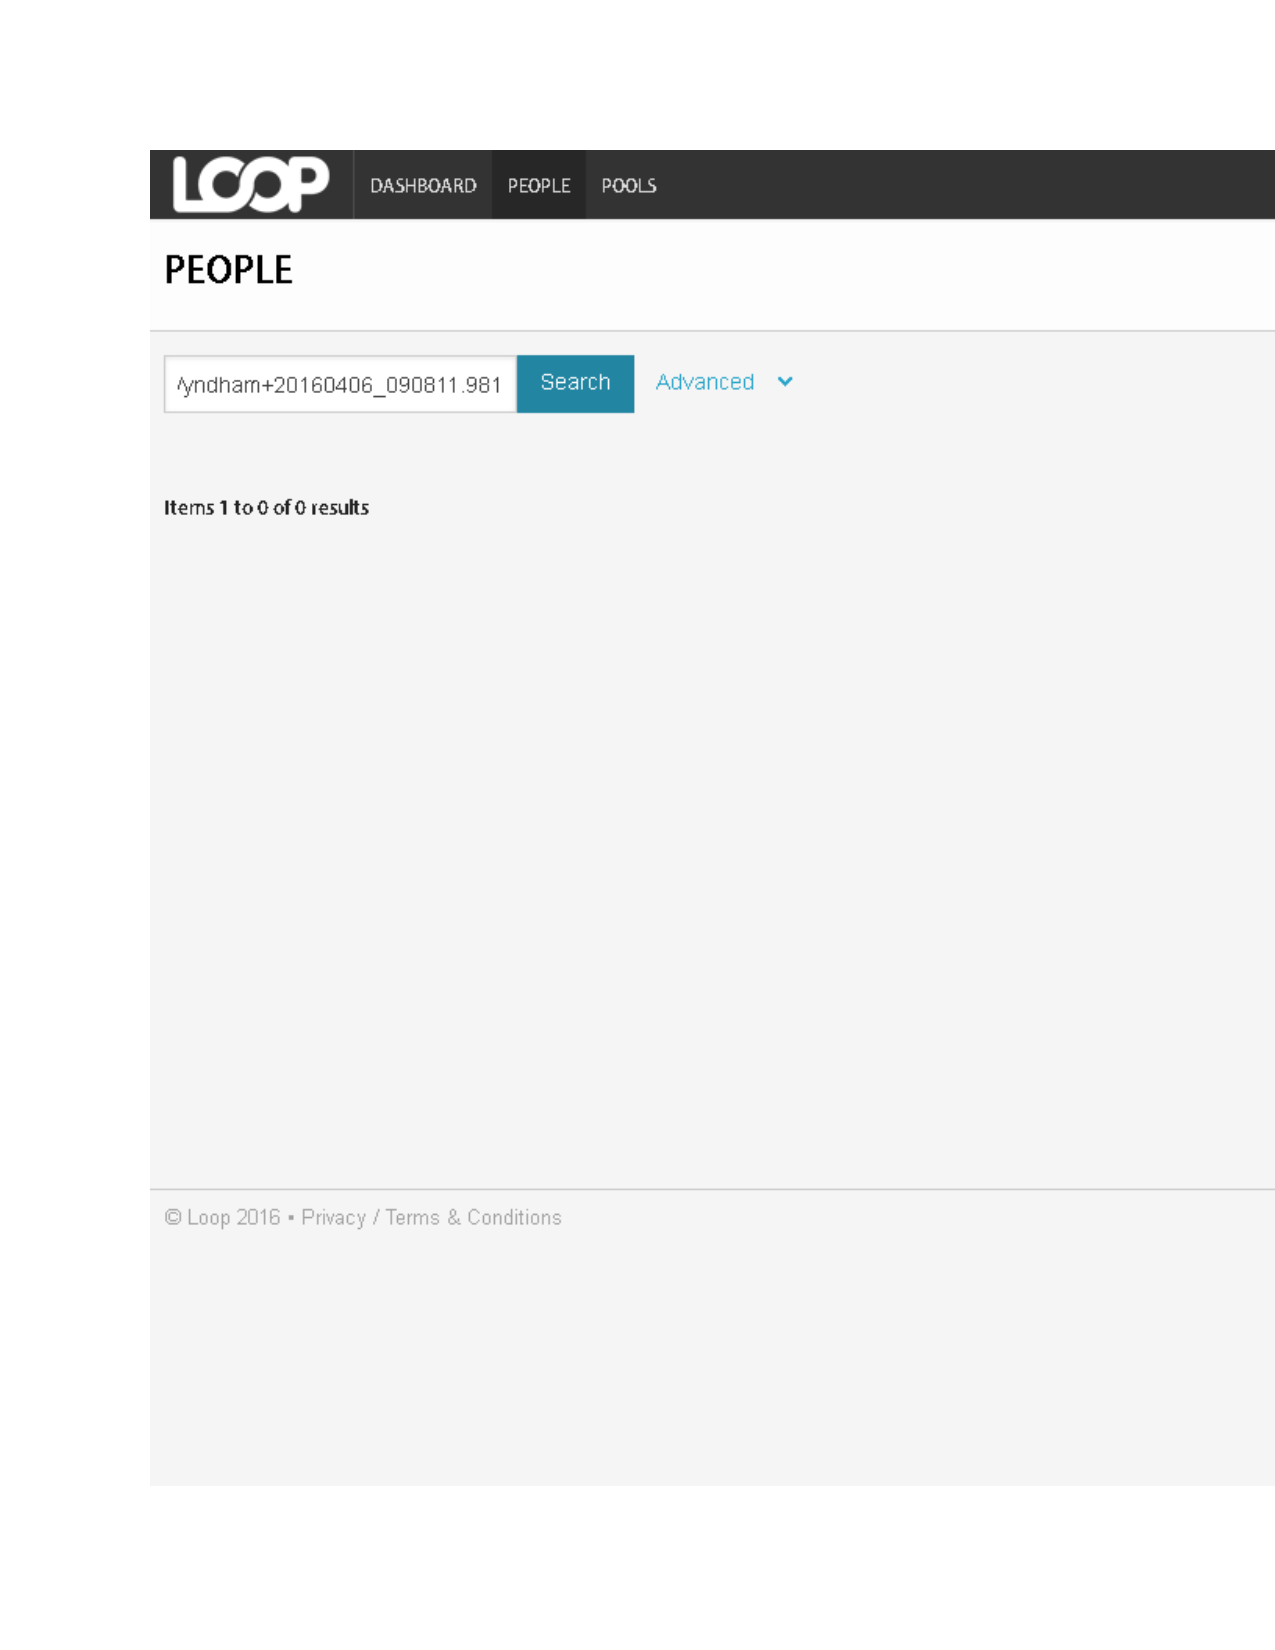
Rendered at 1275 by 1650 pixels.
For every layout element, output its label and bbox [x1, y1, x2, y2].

picture [150, 150, 1275, 1486]
